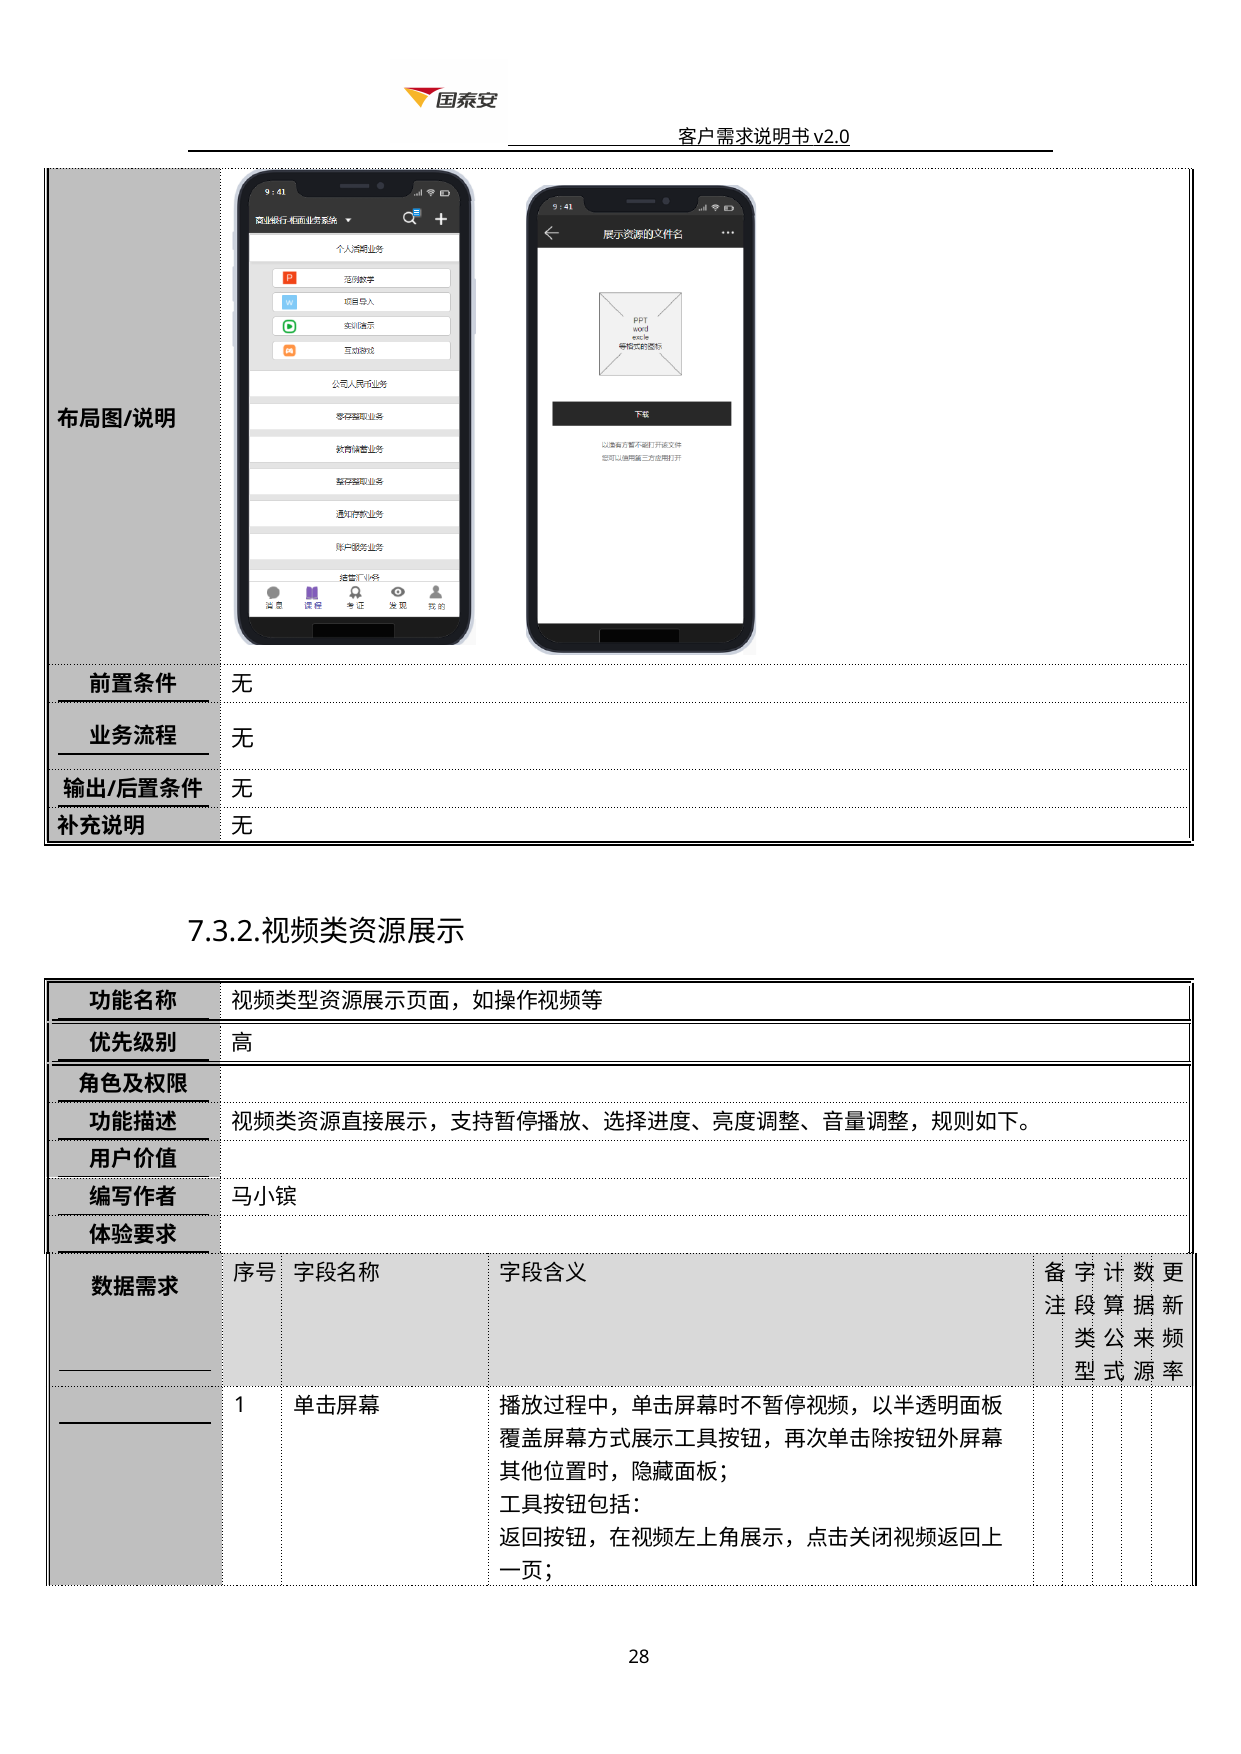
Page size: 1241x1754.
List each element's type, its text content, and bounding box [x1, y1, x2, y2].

table_cell 输出/后置条件 [49, 769, 220, 807]
table_cell 功能描述 [49, 1102, 220, 1140]
table_cell 用户价值 [49, 1140, 220, 1177]
table_cell [1092, 1386, 1122, 1585]
table_cell 数据来源 [1122, 1253, 1151, 1386]
table_cell 视频类资源直接展示，支持暂停播放、选择进度、亮度调整、音量调整，规则如下。 [220, 1102, 1189, 1140]
subtitle 视频类资源展示 [187, 895, 1053, 961]
table_cell 体验要求 [49, 1215, 220, 1253]
table_cell 字段含义 [488, 1253, 1033, 1386]
table_cell [1033, 1386, 1063, 1585]
table_cell 补充说明 [49, 807, 220, 841]
table_cell 无 [220, 769, 1189, 807]
table_cell 业务流程 [49, 702, 220, 769]
table_cell [220, 1140, 1189, 1177]
table_header 功能名称 [49, 983, 220, 1019]
table_cell 备注 [1033, 1253, 1063, 1386]
table_cell 无 [220, 664, 1189, 702]
table_cell 字段名称 [282, 1253, 488, 1386]
table_cell [220, 168, 1191, 664]
table_cell 序号 [223, 1253, 282, 1386]
table_cell 前置条件 [49, 664, 220, 702]
picture [231, 169, 485, 645]
table_cell 角色及权限 [46, 1061, 220, 1102]
table_cell [50, 1386, 222, 1585]
table_cell [220, 1215, 1189, 1253]
table_cell 1 [223, 1386, 282, 1585]
table_cell [220, 1066, 1189, 1102]
table_cell 无 [220, 807, 1191, 841]
picture [390, 59, 508, 143]
table_cell [1122, 1386, 1151, 1585]
table_cell 编写作者 [49, 1178, 220, 1215]
table_cell 更新频率 [1151, 1253, 1192, 1386]
table_cell 字段类型 [1063, 1253, 1092, 1386]
table_header 视频类型资源展示页面，如操作视频等 [220, 983, 1191, 1019]
table_cell 无 [220, 702, 1189, 769]
table_cell 优先级别 [46, 1019, 220, 1061]
table_cell 布局图/说明 [49, 168, 220, 664]
table_cell 计算公式 [1092, 1253, 1122, 1386]
picture [524, 185, 756, 651]
table_cell 数据需求 [50, 1253, 222, 1386]
table_cell [1063, 1386, 1092, 1585]
table_cell 单击屏幕 [282, 1386, 488, 1585]
table_cell [1151, 1386, 1192, 1585]
table_cell 马小镔 [220, 1178, 1189, 1215]
table_cell 高 [220, 1024, 1189, 1061]
